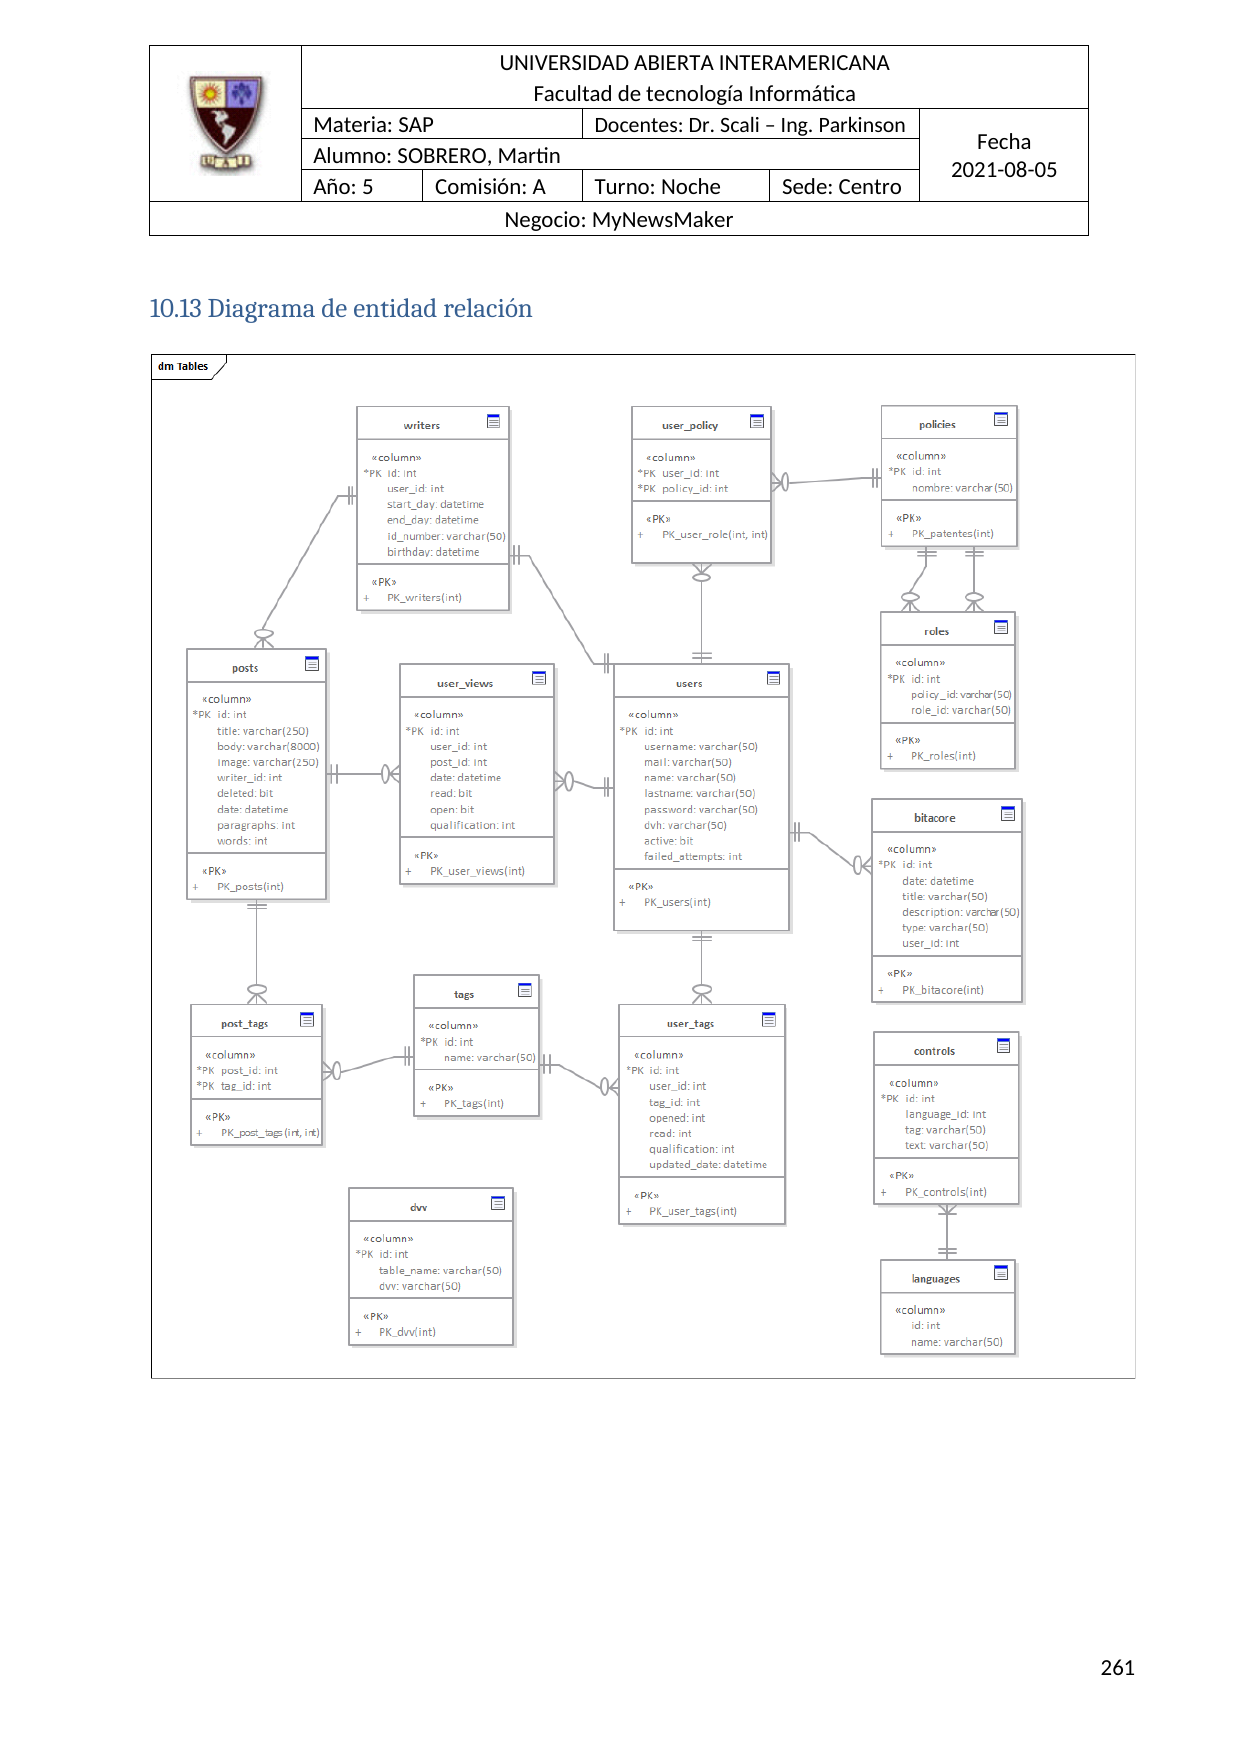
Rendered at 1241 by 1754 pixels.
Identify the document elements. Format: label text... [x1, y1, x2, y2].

picture [150, 353, 1136, 1379]
picture [175, 67, 276, 181]
subtitle 10.13 Diagrama de entidad relación [150, 293, 1135, 324]
